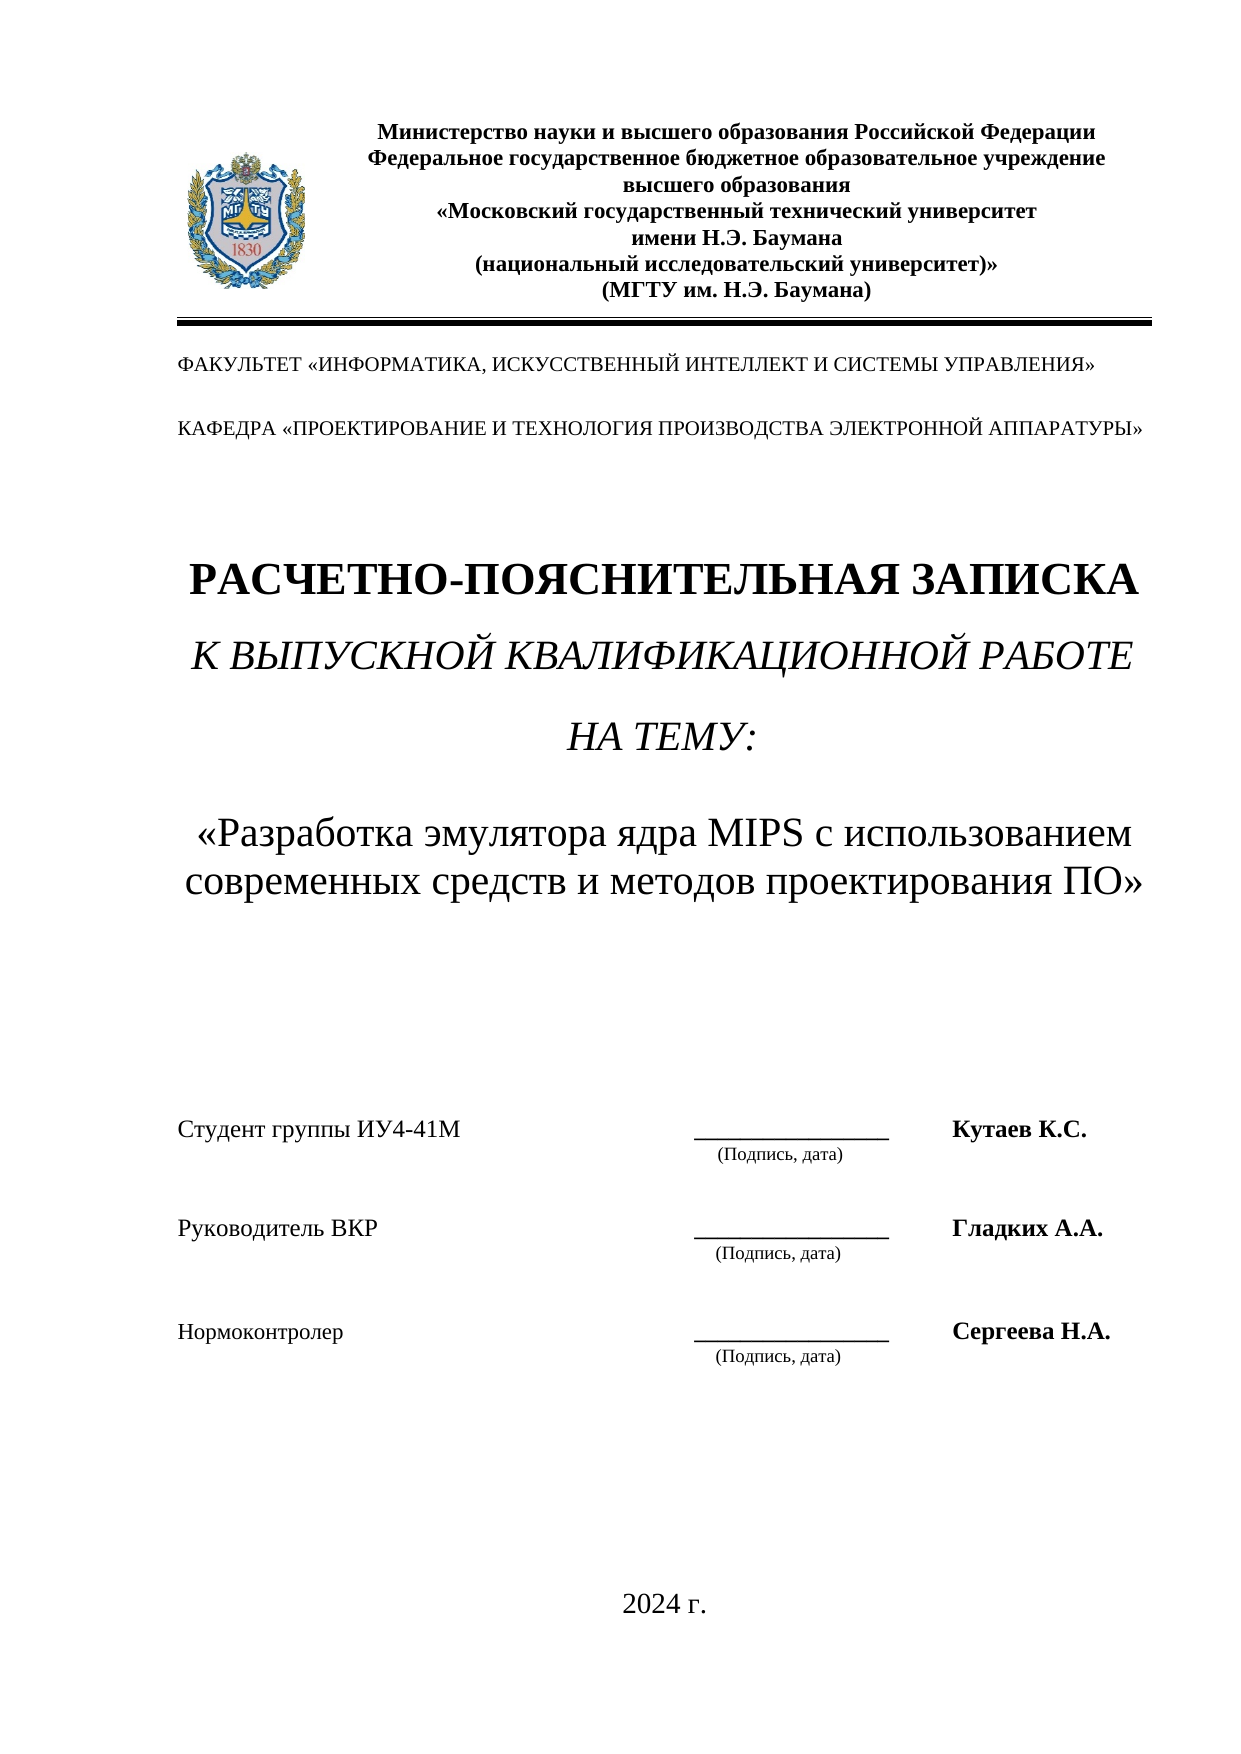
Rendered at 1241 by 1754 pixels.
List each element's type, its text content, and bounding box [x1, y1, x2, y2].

text Руководитель ВКР _________________ Гладких А.А. [177, 1213, 1152, 1242]
text НА ТЕМУ: [177, 712, 1152, 760]
text Студент группы ИУ4-41М _________________ Кутаев К.С. [177, 1114, 1152, 1143]
text «Разработка эмулятора ядра MIPS с использованием современных средств и методов проектирования ПО» [177, 808, 1152, 903]
text (Подпись, дата) [177, 1242, 1093, 1263]
table_header Министерство науки и высшего образования Российской Федерации Федеральное государственное бюджетное образовательное учреждение высшего образования «Московский государственный технический университет имени Н.Э. Баумана (национальный исследовательский университет)» (МГТУ им. Н.Э. Баумана) [322, 118, 1152, 303]
text К ВЫПУСКНОЙ КВАЛИФИКАЦИОННОЙ РАБОТЕ [177, 630, 1152, 678]
text (Подпись, дата) [177, 1143, 1093, 1165]
picture [186, 152, 305, 287]
text Нормоконтролер _________________ Сергеева Н.А. [177, 1316, 1152, 1344]
text (Подпись, дата) [177, 1344, 1093, 1366]
table_header [177, 118, 322, 303]
text КАФЕДРА «ПРОЕКТИРОВАНИЕ И ТЕХНОЛОГИЯ ПРОИЗВОДСТВА ЭЛЕКТРОННОЙ АППАРАТУРЫ» [177, 416, 1152, 440]
text 2024 г. [177, 1587, 1152, 1620]
text РАСЧЕТНО-ПОЯСНИТЕЛЬНАЯ ЗАПИСКА [177, 551, 1152, 604]
text ФАКУЛЬТЕТ «ИНФОРМАТИКА, ИСКУССТВЕННЫЙ ИНТЕЛЛЕКТ И СИСТЕМЫ УПРАВЛЕНИЯ» [177, 352, 1152, 376]
